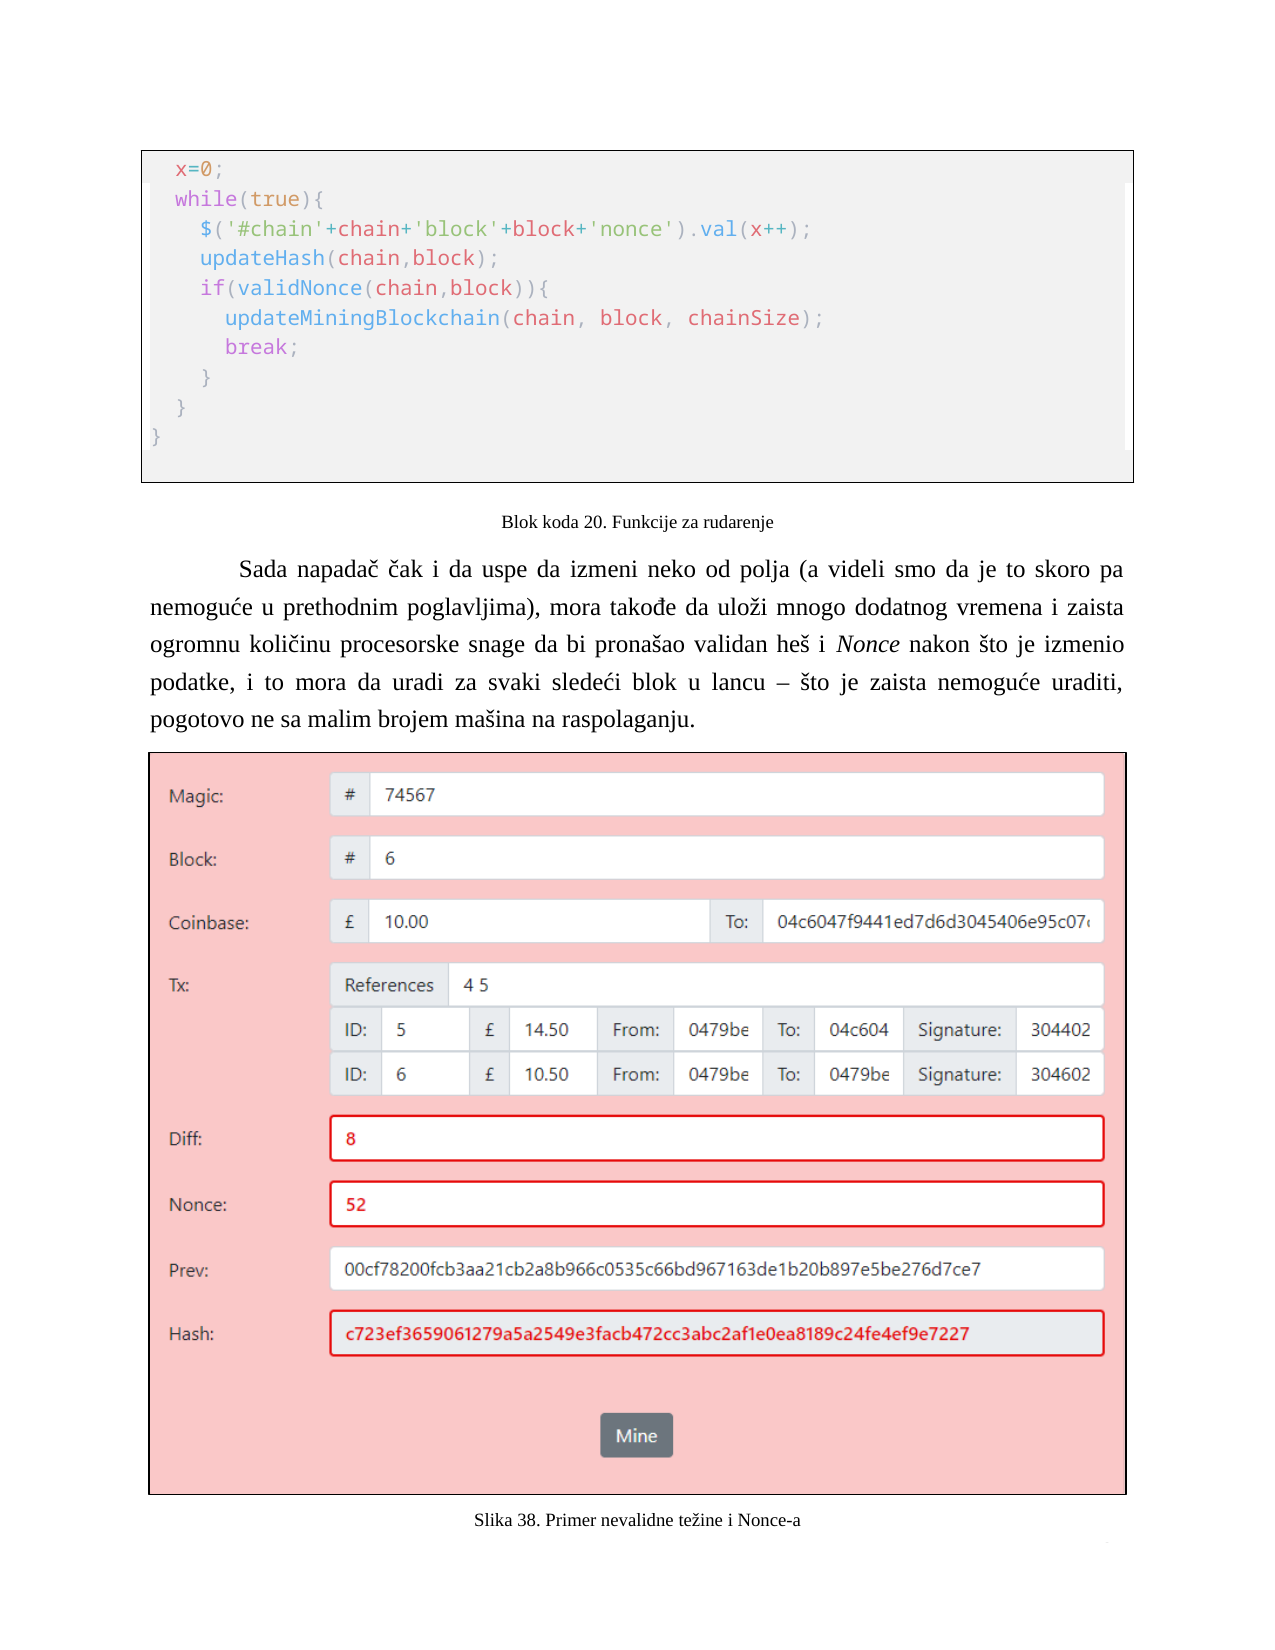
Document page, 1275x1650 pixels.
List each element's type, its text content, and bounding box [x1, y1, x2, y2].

text while(true){ [150, 183, 1125, 212]
text break; [150, 331, 1125, 361]
text $('#chain'+chain+'block'+block+'nonce').val(x++); [150, 212, 1125, 242]
text updateMiningBlockchain(chain, block, chainSize); [150, 302, 1125, 331]
text Sada napadač čak i da uspe da izmeni neko od polja (a videli smo da je to skoro pa nemoguće u prethodnim poglavljima), mora takođe da uloži mnogo dodatnog vremena i zaista ogromnu količinu procesorske snage da bi pronašao validan heš i Nonce nakon što je izmenio podatke, i to mora da uradi za svaki sledeći blok u lancu – što je zaista nemoguće uraditi, pogotovo ne sa malim brojem mašina na raspolaganju. [150, 545, 1125, 733]
text if(validNonce(chain,block)){ [150, 272, 1125, 302]
text } [150, 361, 1125, 391]
picture [150, 753, 1125, 1494]
text x=0; [142, 151, 1133, 183]
text } [150, 420, 1125, 447]
text } [150, 391, 1125, 420]
text updateHash(chain,block); [150, 242, 1125, 272]
text Blok koda . Funkcije za rudarenje [150, 495, 1125, 533]
